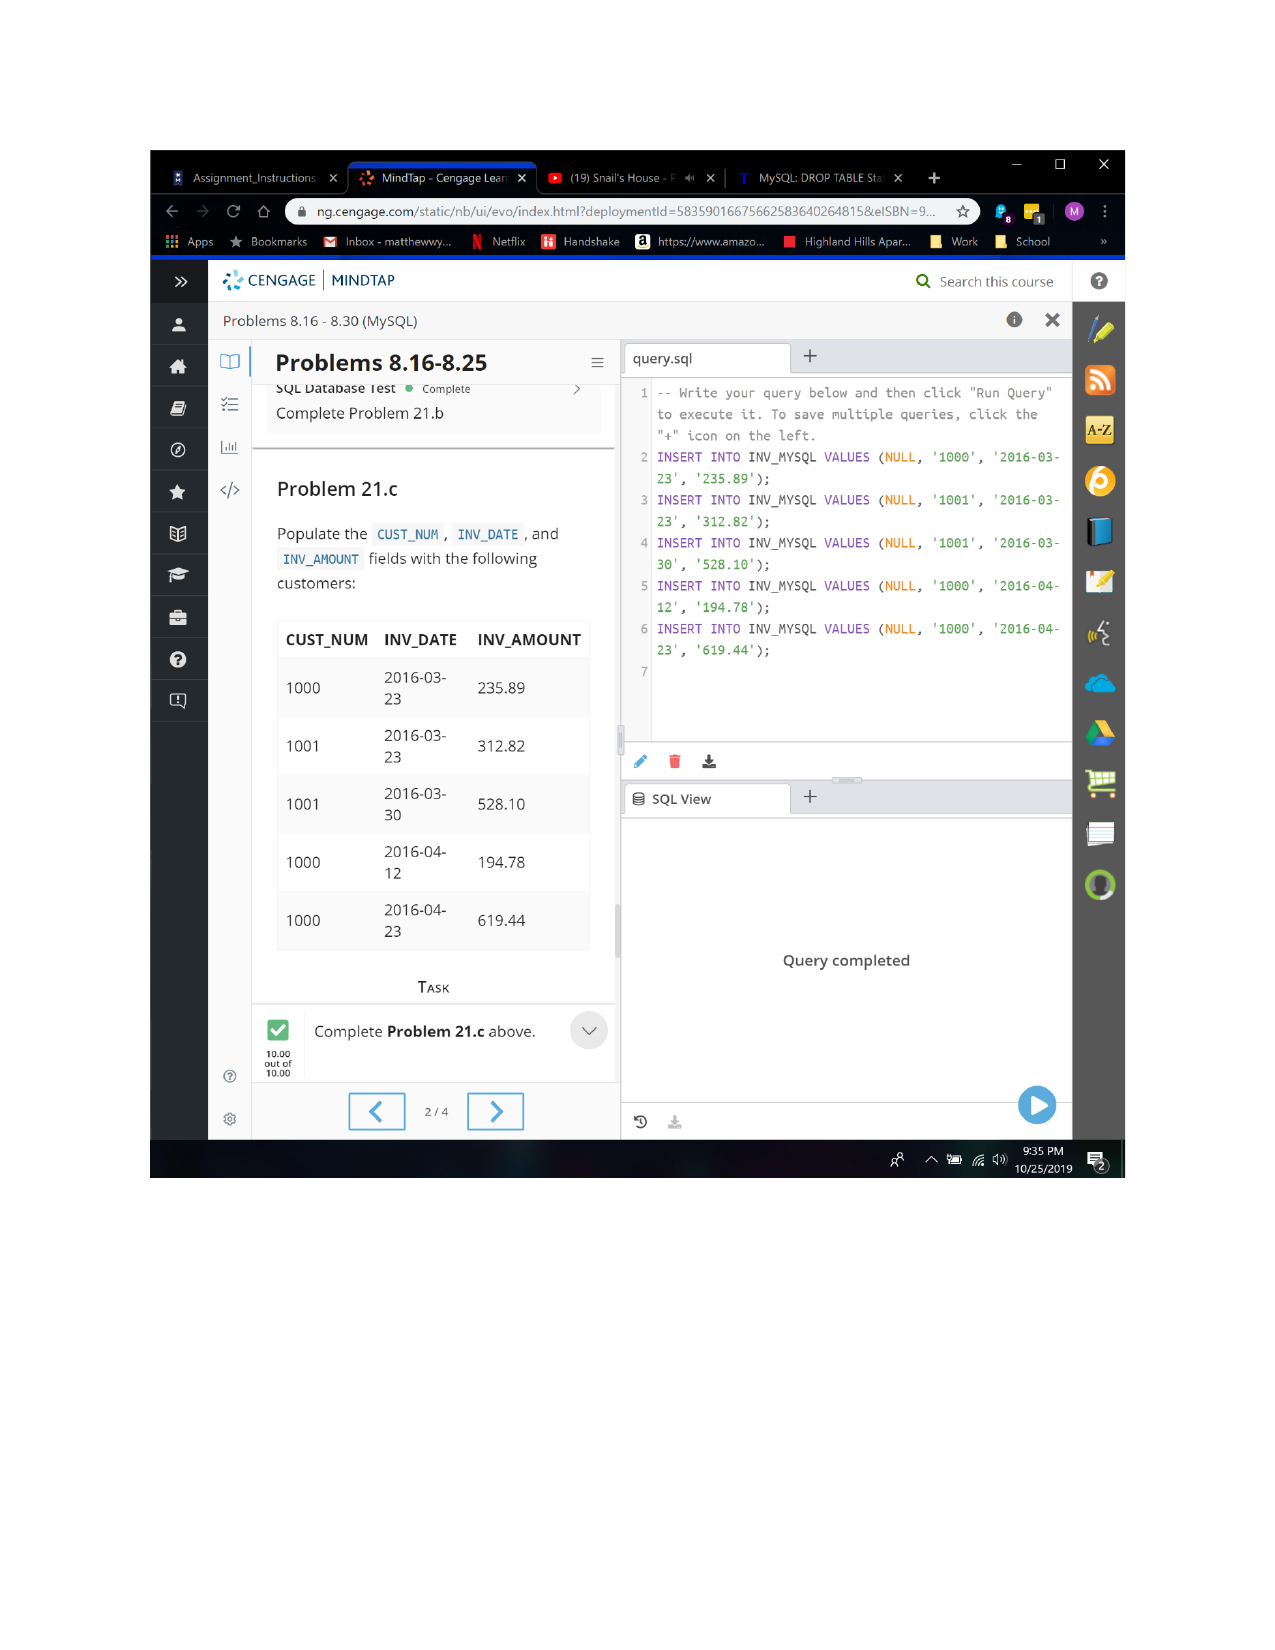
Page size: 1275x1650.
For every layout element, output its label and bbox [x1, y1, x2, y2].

picture [150, 150, 1125, 1178]
